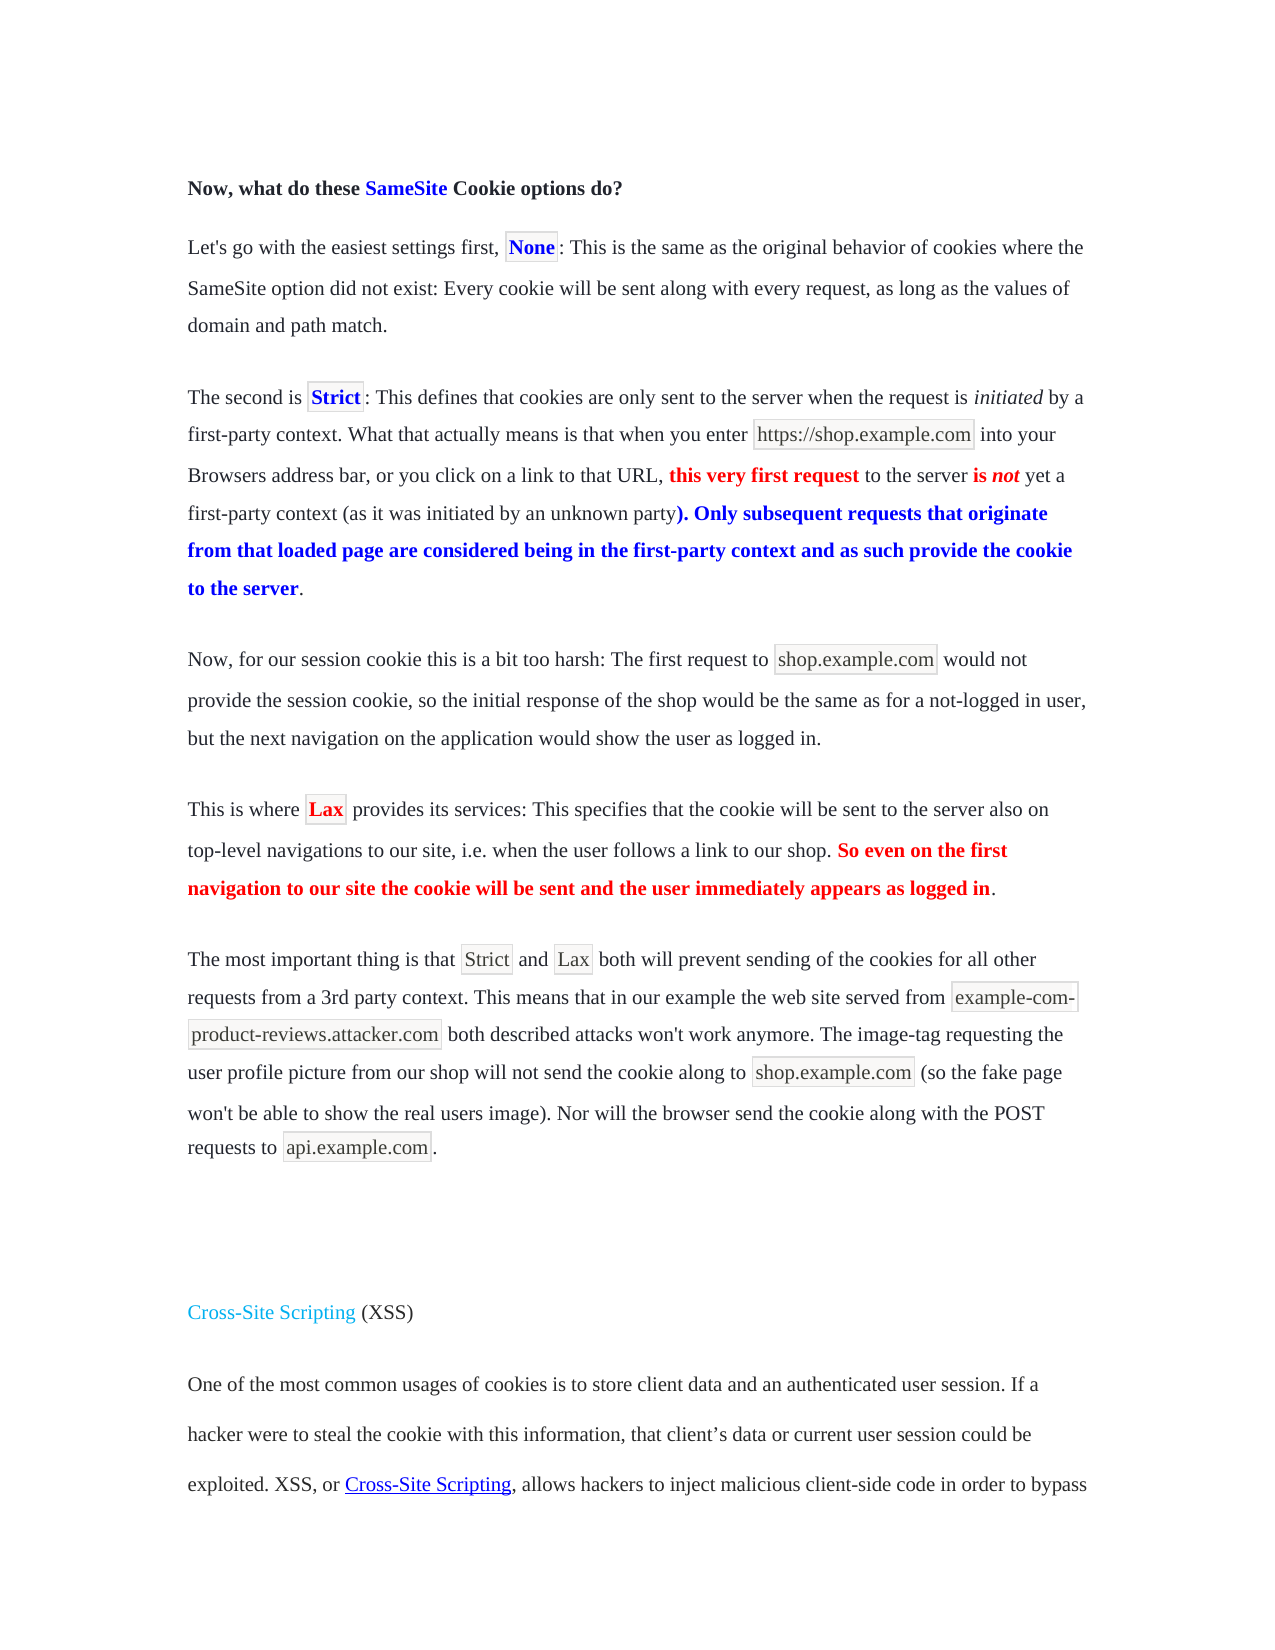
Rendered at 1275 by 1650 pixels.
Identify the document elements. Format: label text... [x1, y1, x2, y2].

text Now, for our session cookie this is a bit too harsh: The first request to shop.example.com would not provide the session cookie, so the initial response of the shop would be the same as for a not-logged in user, but the next navigation on the application would show the user as logged in. [187, 637, 1087, 750]
text The most important thing is that Strict and Lax both will prevent sending of the cookies for all other requests from a 3rd party context. This means that in our example the web site served from example-com-product-reviews.attacker.com both described attacks won't work anymore. The image-tag requesting the user profile picture from our shop will not send the cookie along to shop.example.com (so the fake page won't be able to show the real users image). Nor will the browser send the cookie along with the POST requests to api.example.com. [187, 937, 1087, 1162]
text Let's go with the easiest settings first, None: This is the same as the original behavior of cookies where the SameSite option did not exist: Every cookie will be sent along with every request, as long as the values of domain and path match. [187, 225, 1087, 337]
text Now, what do these SameSite Cookie options do? [187, 150, 1087, 200]
subtitle Cross-Site Scripting (XSS) [187, 1281, 1087, 1324]
text The second is Strict: This defines that cookies are only sent to the server when the request is initiated by a first-party context. What that actually means is that when you enter https://shop.example.com into your Browsers address bar, or you click on a link to that URL, this very first request to the server is not yet a first-party context (as it was initiated by an unknown party). Only subsequent requests that originate from that loaded page are considered being in the first-party context and as such provide the cookie to the server. [187, 375, 1087, 600]
text This is where Lax provides its services: This specifies that the cookie will be sent to the server also on top-level navigations to our site, i.e. when the user follows a link to our shop. So even on the first navigation to our site the cookie will be sent and the user immediately appears as logged in. [187, 787, 1087, 900]
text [187, 1346, 1087, 1496]
